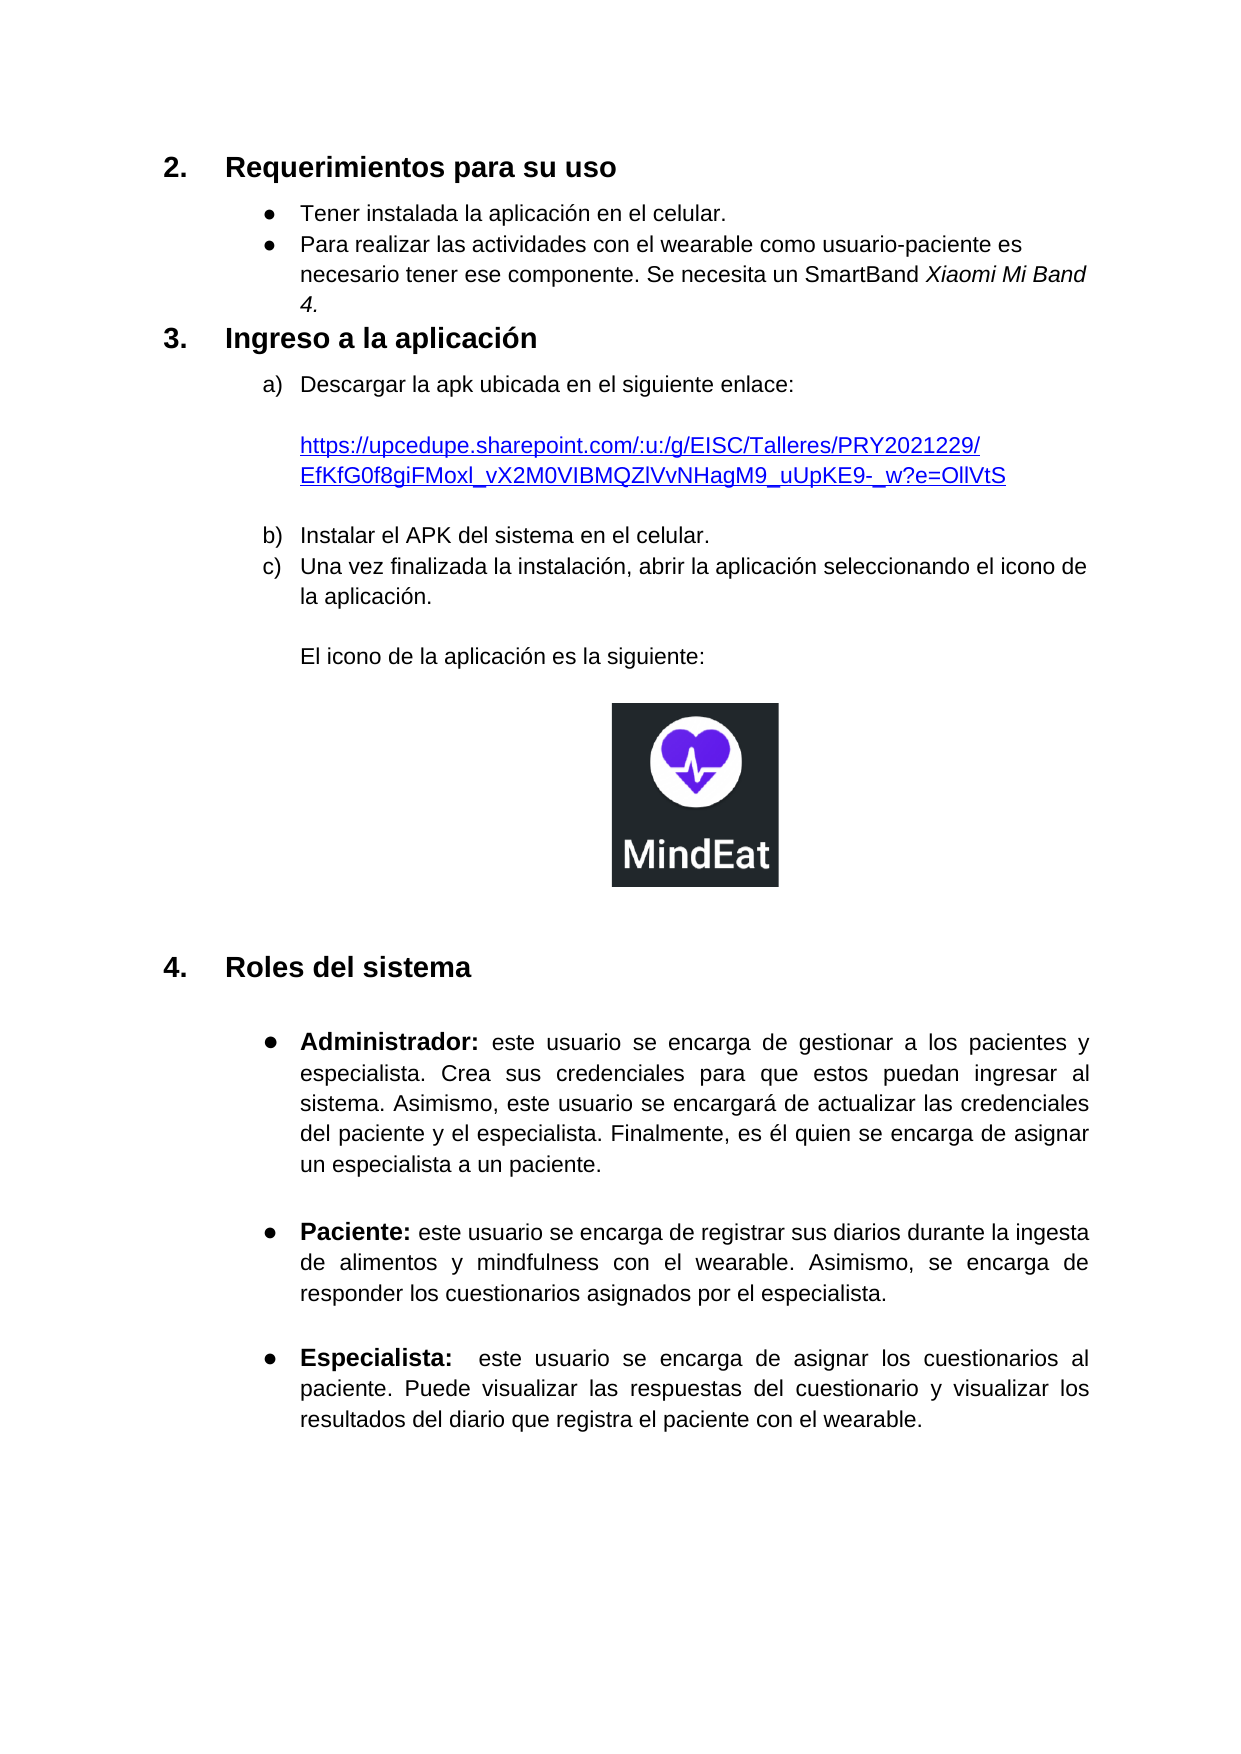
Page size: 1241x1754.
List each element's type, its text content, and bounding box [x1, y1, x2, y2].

list Especialista: este usuario se encarga de asignar los cuestionarios al paciente. Puede visualizar las respuestas del cuestionario y visualizar los resultados del diario que registra el paciente con el wearable. [262, 1343, 1090, 1432]
list Instalar el APK del sistema en el celular. [262, 522, 1090, 549]
list Una vez finalizada la instalación, abrir la aplicación seleccionando el icono de la aplicación. [262, 553, 1090, 609]
list Paciente: este usuario se encarga de registrar sus diarios durante la ingesta de alimentos y mindfulness con el wearable. Asimismo, se encarga de responder los cuestionarios asignados por el especialista. [262, 1217, 1090, 1306]
list Administrador: este usuario se encarga de gestionar a los pacientes y especialista. Crea sus credenciales para que estos puedan ingresar al sistema. Asimismo, este usuario se encargará de actualizar las credenciales del paciente y el especialista. Finalmente, es él quien se encarga de asignar un especialista a un paciente. [262, 1025, 1090, 1177]
list Descargar la apk ubicada en el siguiente enlace: [262, 371, 1090, 398]
subtitle Requerimientos para su uso [187, 150, 1090, 183]
list Tener instalada la aplicación en el celular. [262, 200, 1090, 227]
text https://upcedupe.sharepoint.com/:u:/g/EISC/Talleres/PRY2021229/EfKfG0f8giFMoxl_vX2M0VIBMQZlVvNHagM9_uUpKE9-_w?e=OllVtS [300, 432, 1090, 488]
list Para realizar las actividades con el wearable como usuario-paciente es necesario tener ese componente. Se necesita un SmartBand Xiaomi Mi Band 4. [262, 231, 1090, 317]
list Roles del sistema [187, 950, 1090, 984]
text El icono de la aplicación es la siguiente: [300, 643, 1090, 670]
subtitle Ingreso a la aplicación [187, 321, 1090, 355]
picture [611, 703, 779, 887]
